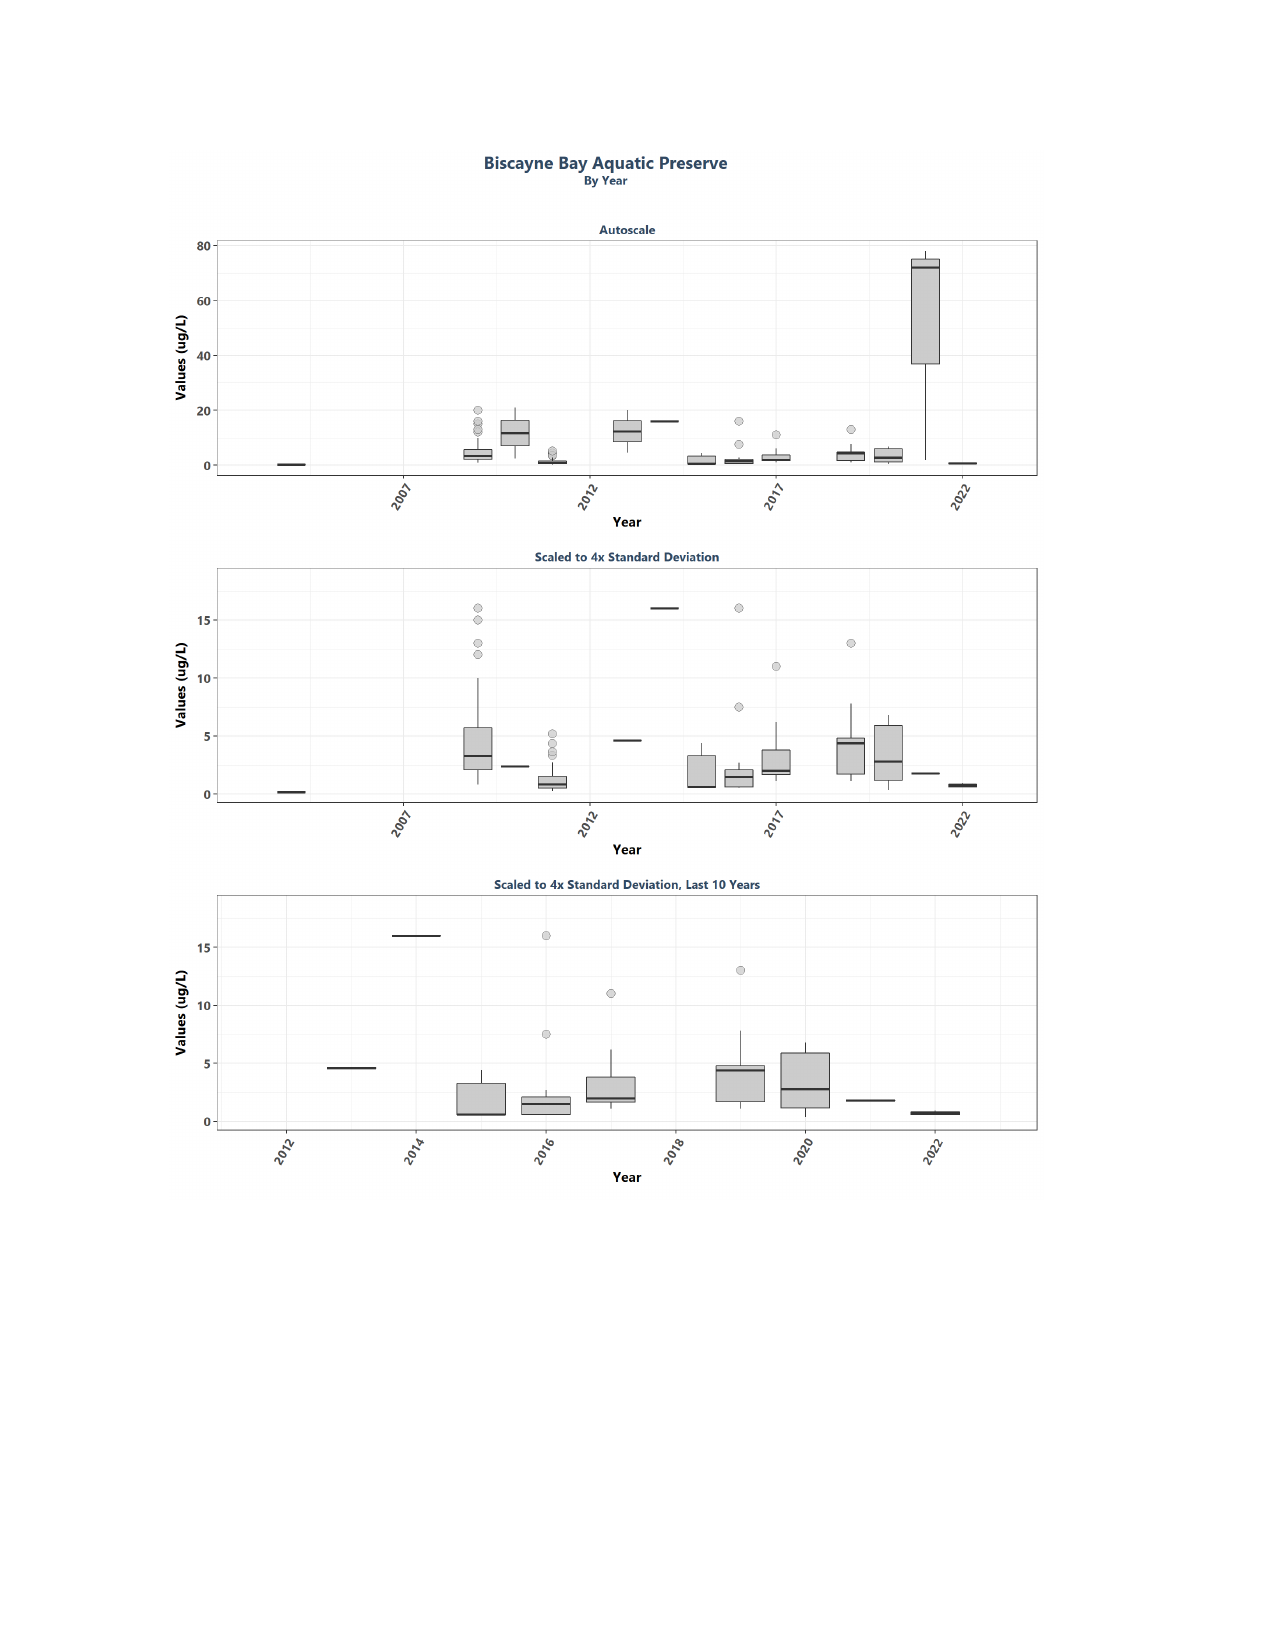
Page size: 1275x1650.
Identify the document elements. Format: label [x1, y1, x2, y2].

picture [168, 150, 1044, 1200]
